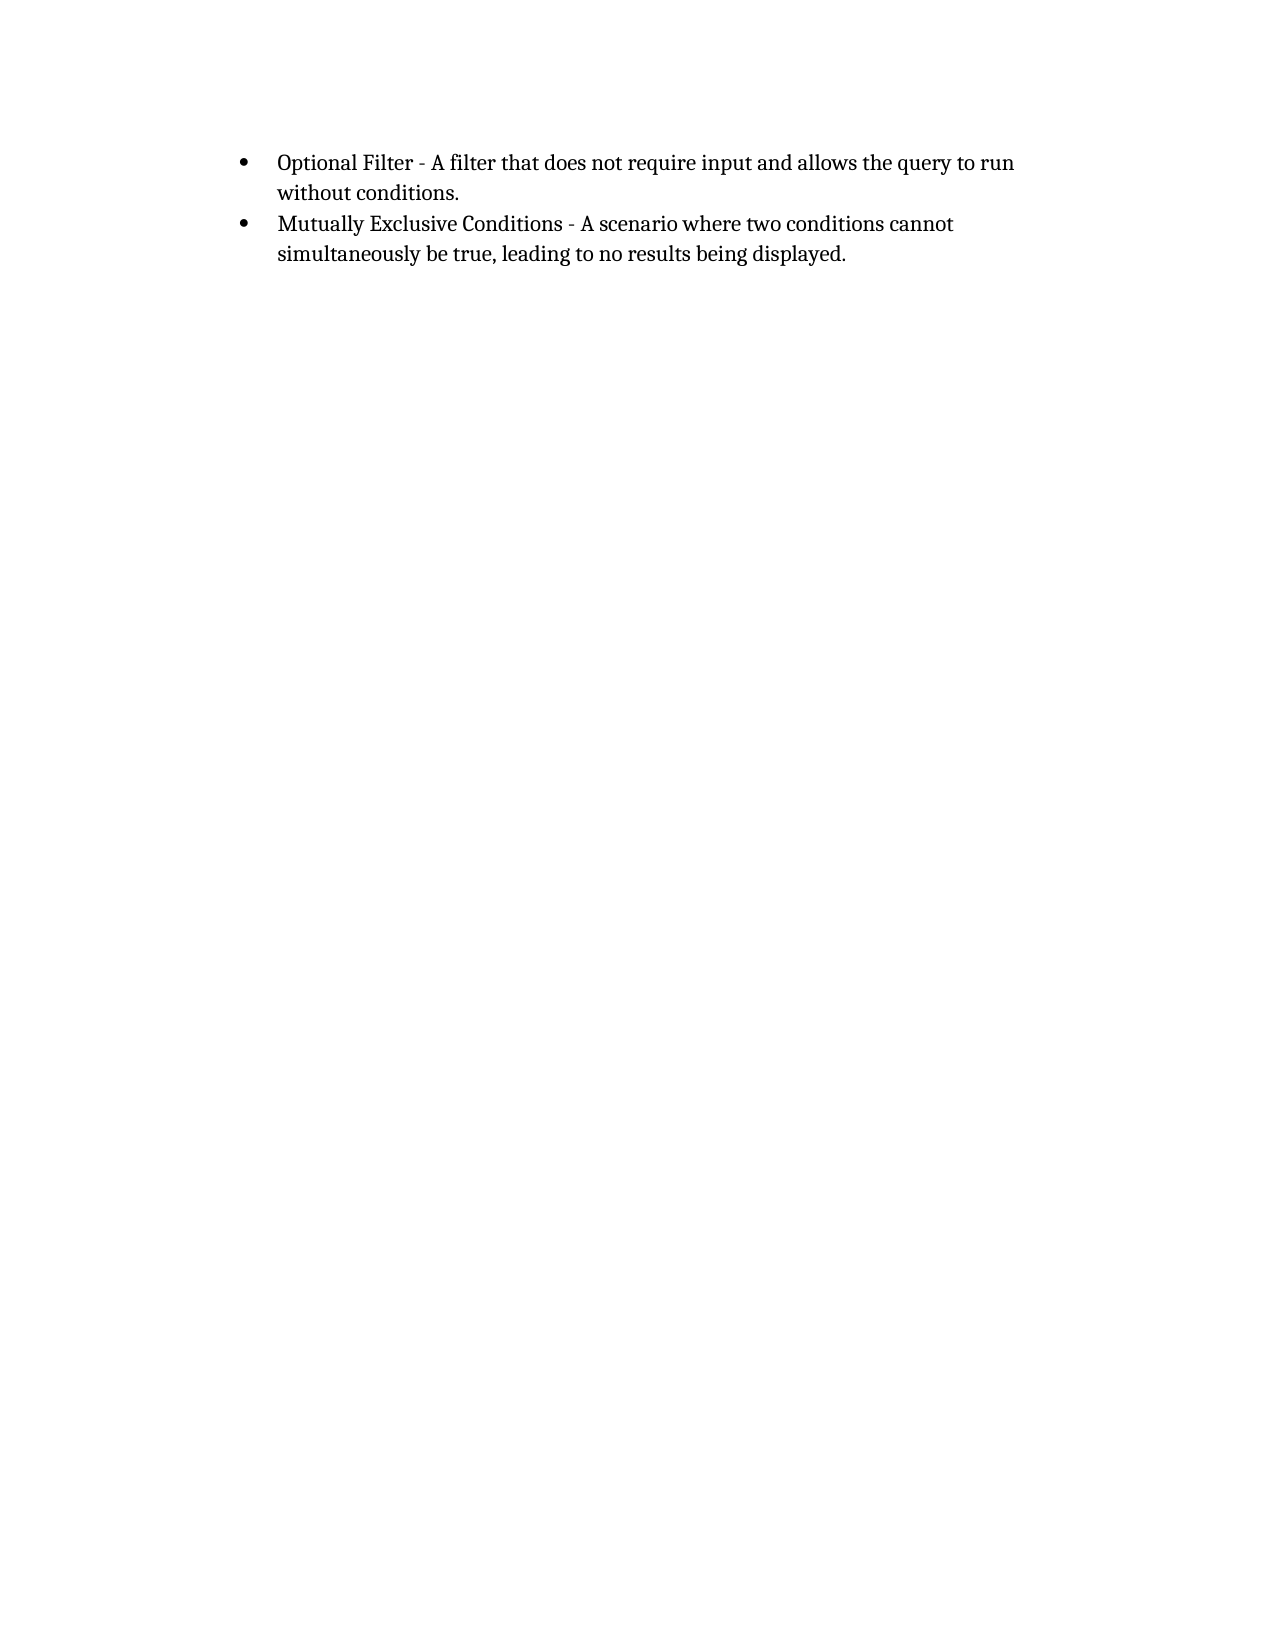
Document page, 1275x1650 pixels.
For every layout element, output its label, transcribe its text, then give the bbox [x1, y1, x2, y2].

list Optional Filter - A filter that does not require input and allows the query to run without conditions. [240, 150, 1087, 207]
list Mutually Exclusive Conditions - A scenario where two conditions cannot simultaneously be true, leading to no results being displayed. [240, 210, 1087, 267]
